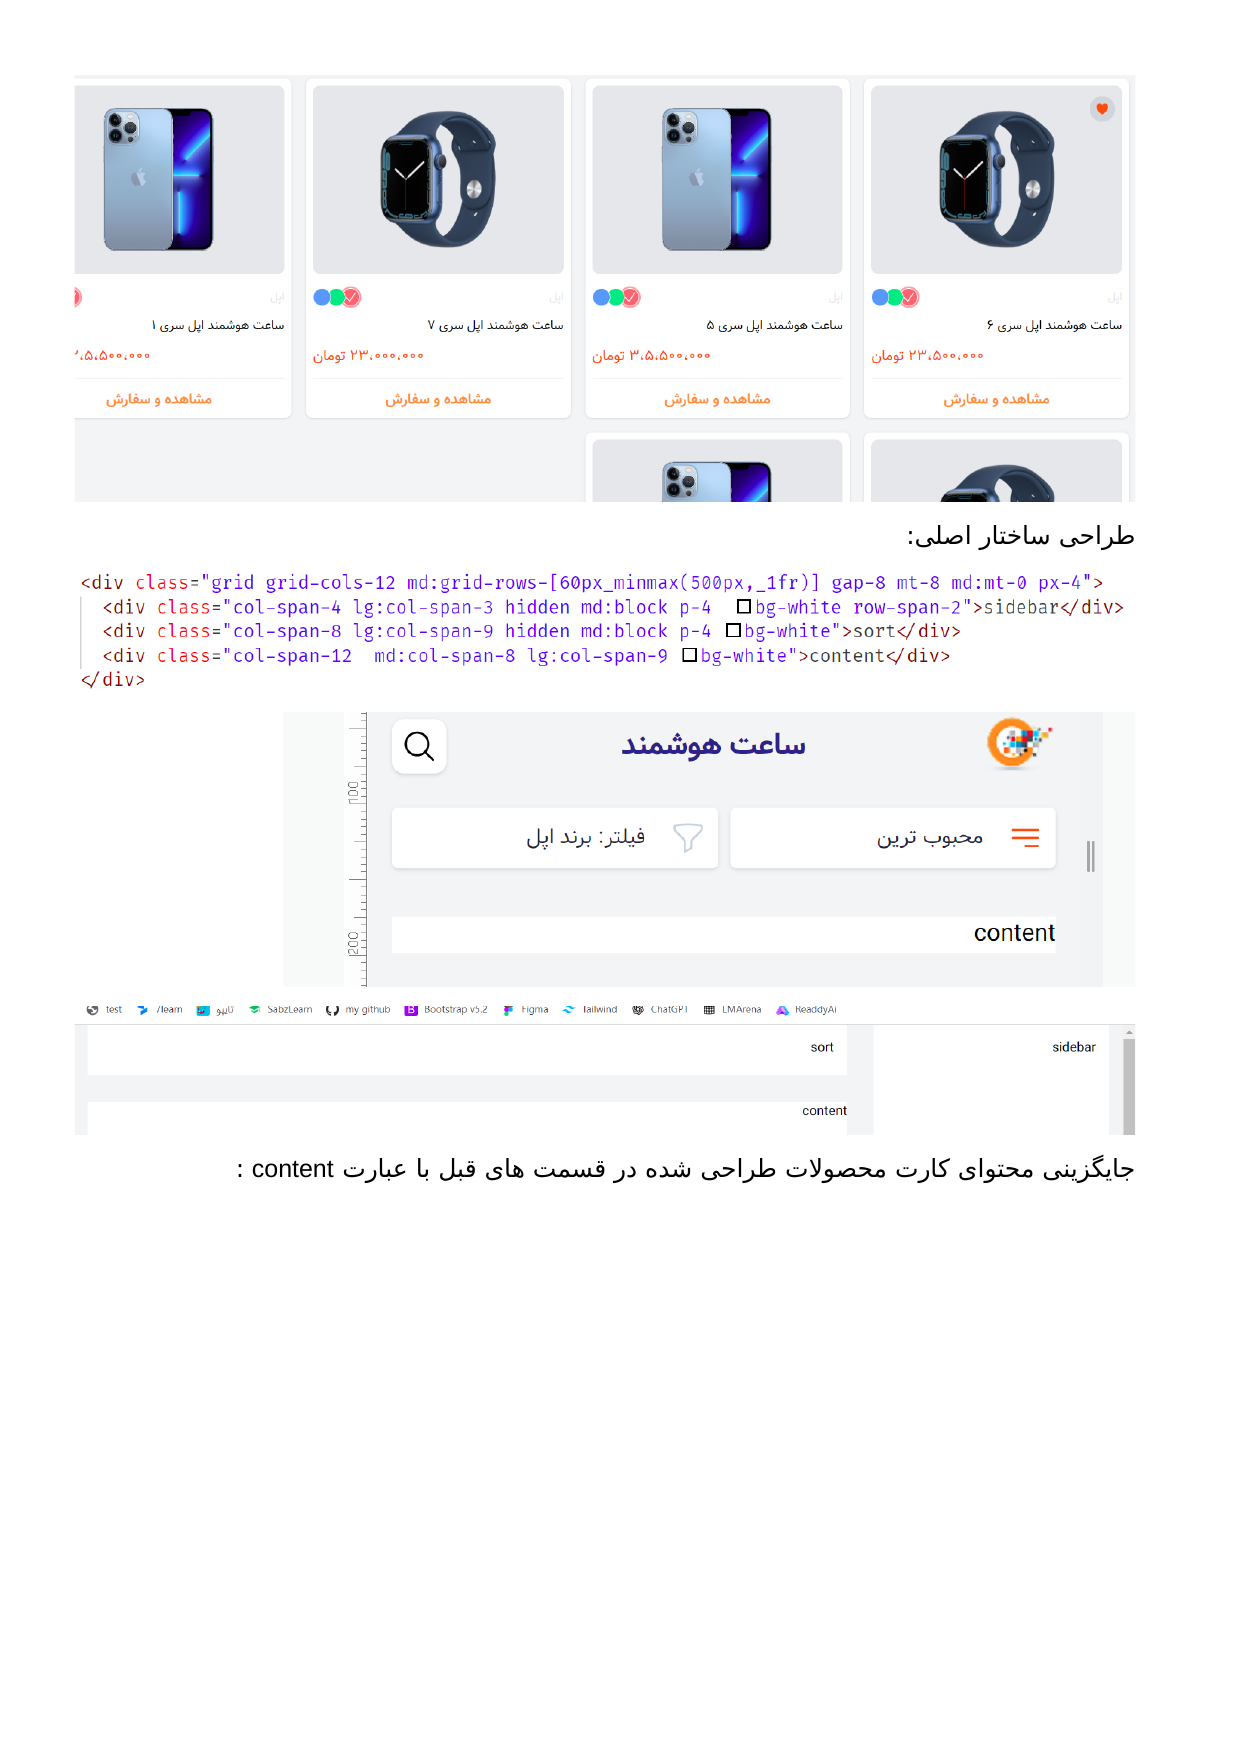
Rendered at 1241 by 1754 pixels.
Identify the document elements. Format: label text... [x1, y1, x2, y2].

text جایگزینی محتوای کارت محصولات طراحی شده در قسمت های قبل با عبارت content : [75, 1154, 1136, 1183]
picture [74, 1006, 1136, 1135]
picture [283, 712, 1136, 987]
text طراحی ساختار اصلی: [75, 521, 1136, 550]
picture [74, 569, 1136, 694]
picture [74, 75, 1136, 502]
